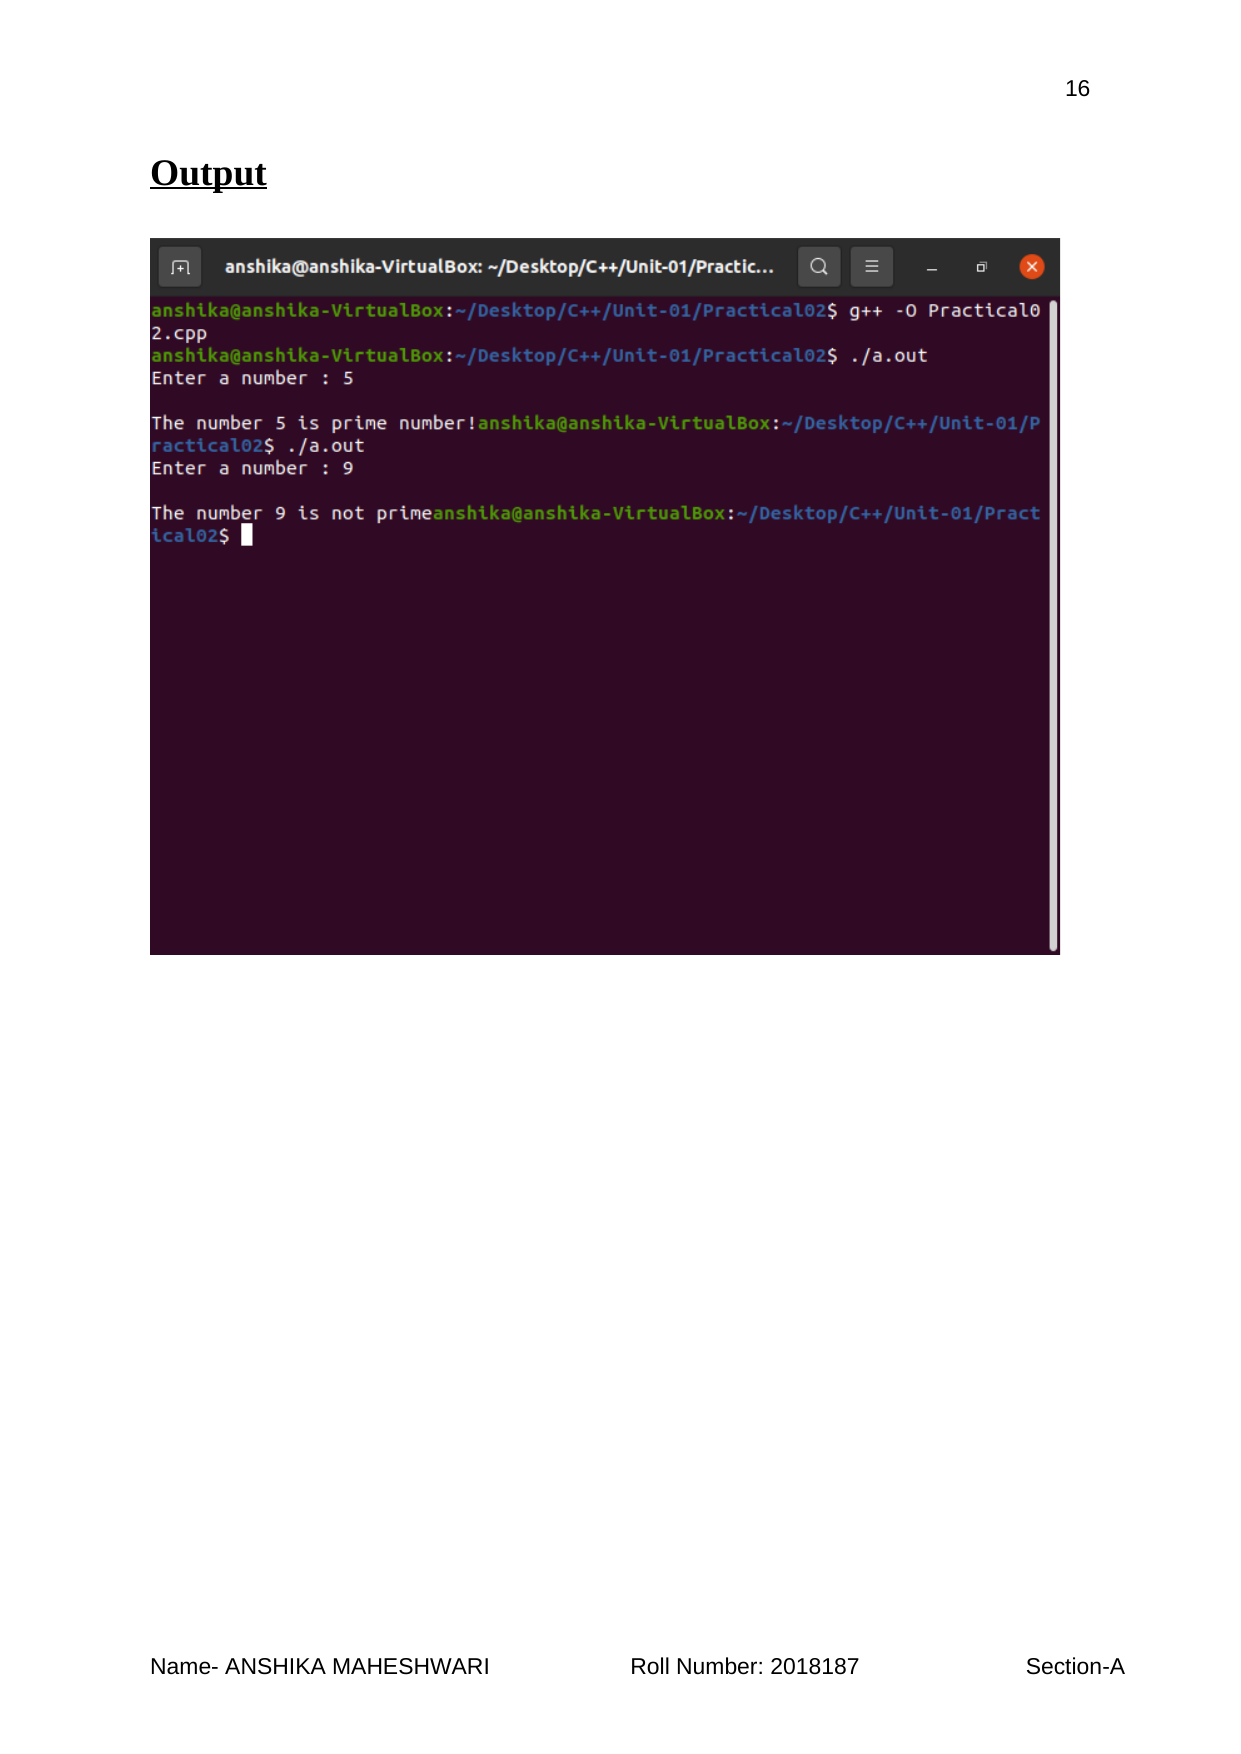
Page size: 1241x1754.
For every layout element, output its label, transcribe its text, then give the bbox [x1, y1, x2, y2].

text Output [150, 150, 1090, 193]
picture [150, 238, 1060, 955]
